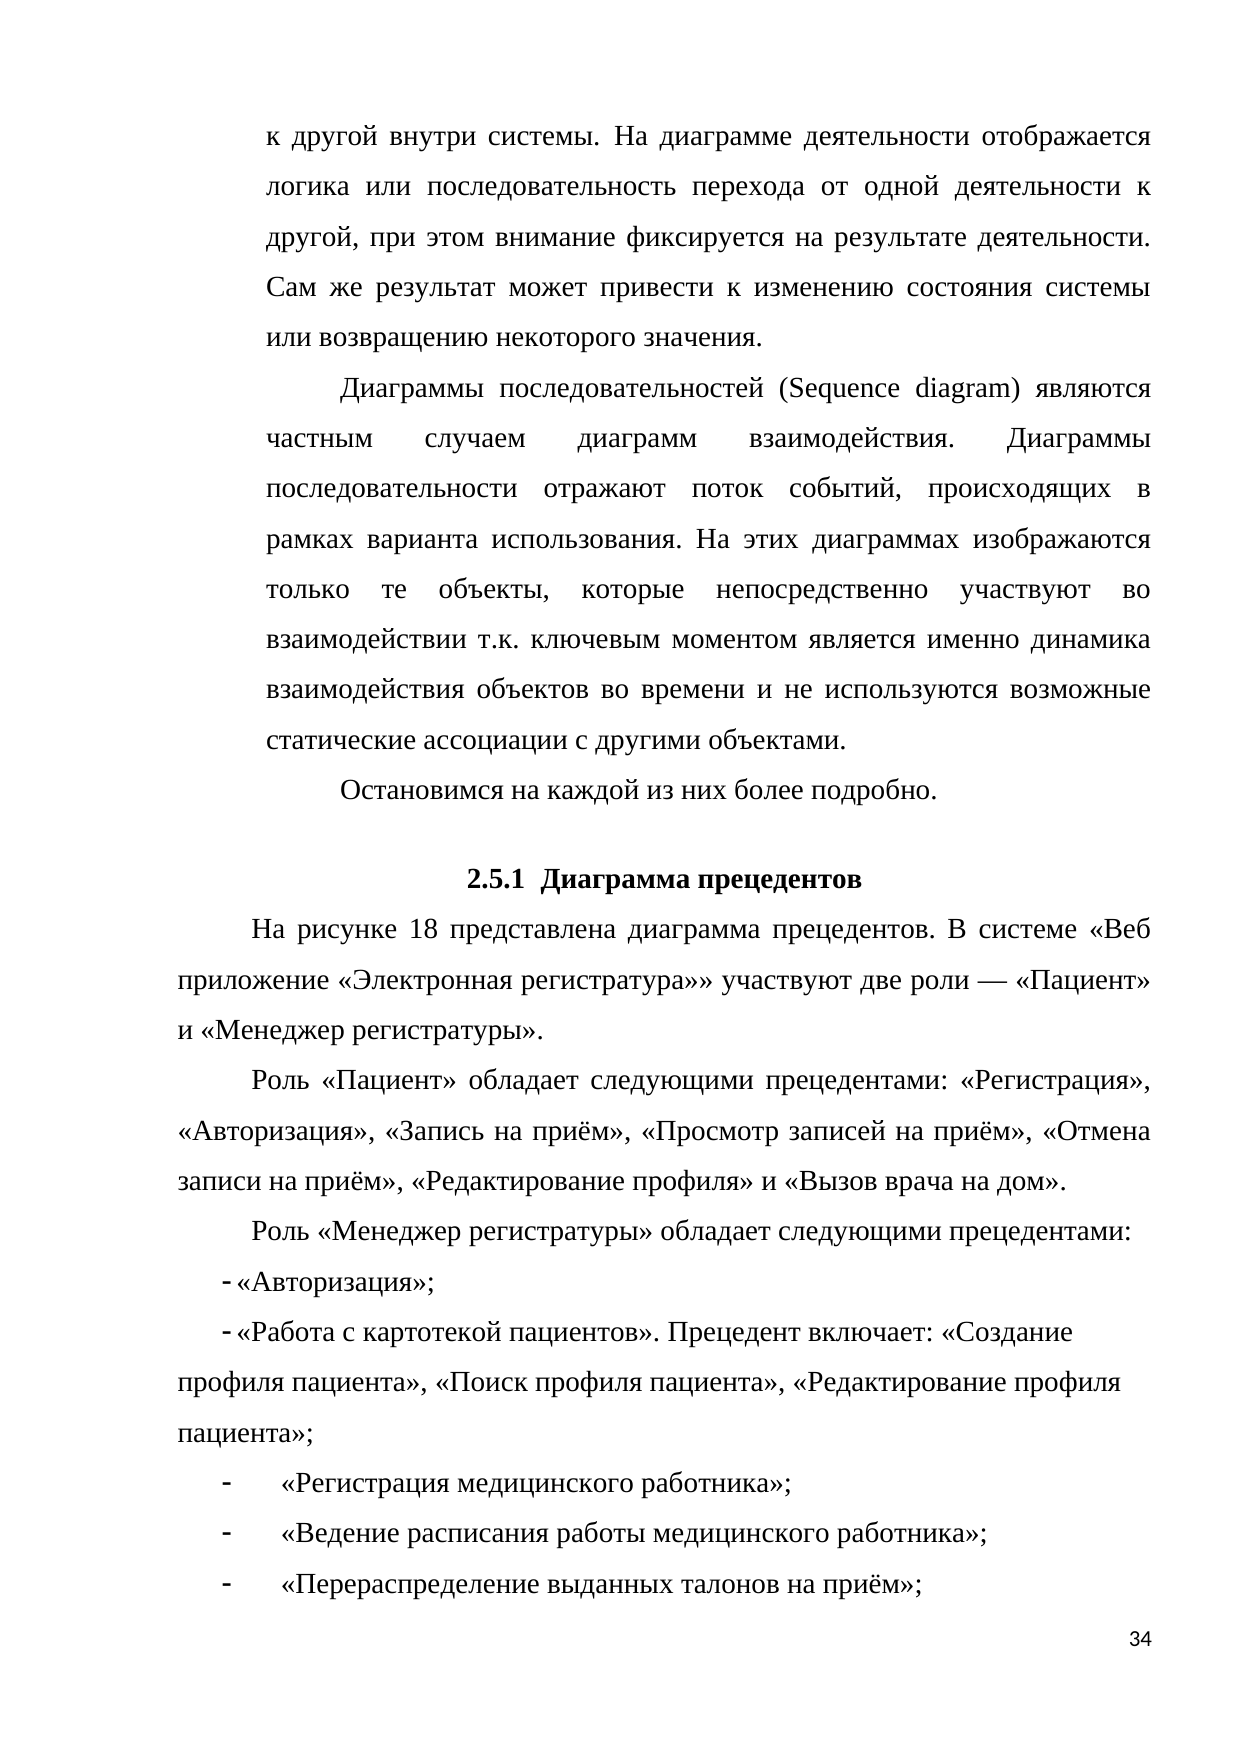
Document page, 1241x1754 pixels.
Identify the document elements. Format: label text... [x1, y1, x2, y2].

list «Перераспределение выданных талонов на приём»; [177, 1566, 1152, 1599]
subtitle Диаграмма прецедентов [177, 861, 1152, 895]
list «Авторизация»; [177, 1264, 1152, 1297]
list «Работа с картотекой пациентов». Прецедент включает: «Создание профиля пациента», «Поиск профиля пациента», «Редактирование профиля пациента»; [177, 1314, 1152, 1448]
text Диаграммы последовательностей (Sequence diagram) являются частным случаем диаграмм взаимодействия. Диаграммы последовательности отражают поток событий, происходящих в рамках варианта использования. На этих диаграммах изображаются только те объекты, которые непосредственно участвуют во взаимодействии т.к. ключевым моментом является именно динамика взаимодействия объектов во времени и не используются возможные статические ассоциации с другими объектами. [266, 370, 1152, 756]
list «Ведение расписания работы медицинского работника»; [177, 1516, 1152, 1549]
list «Регистрация медицинского работника»; [177, 1465, 1152, 1499]
list Роль «Менеджер регистратуры» обладает следующими прецедентами: [177, 1213, 1152, 1247]
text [266, 118, 1152, 353]
list Роль «Пациент» обладает следующими прецедентами: «Регистрация», «Авторизация», «Запись на приём», «Просмотр записей на приём», «Отмена записи на приём», «Редактирование профиля» и «Вызов врача на дом». [177, 1062, 1152, 1197]
text Остановимся на каждой из них более подробно. [266, 772, 1152, 806]
list На рисунке 18 представлена диаграмма прецедентов. В системе «Веб приложение «Электронная регистратура»» участвуют две роли — «Пациент» и «Менеджер регистратуры». [177, 911, 1152, 1046]
